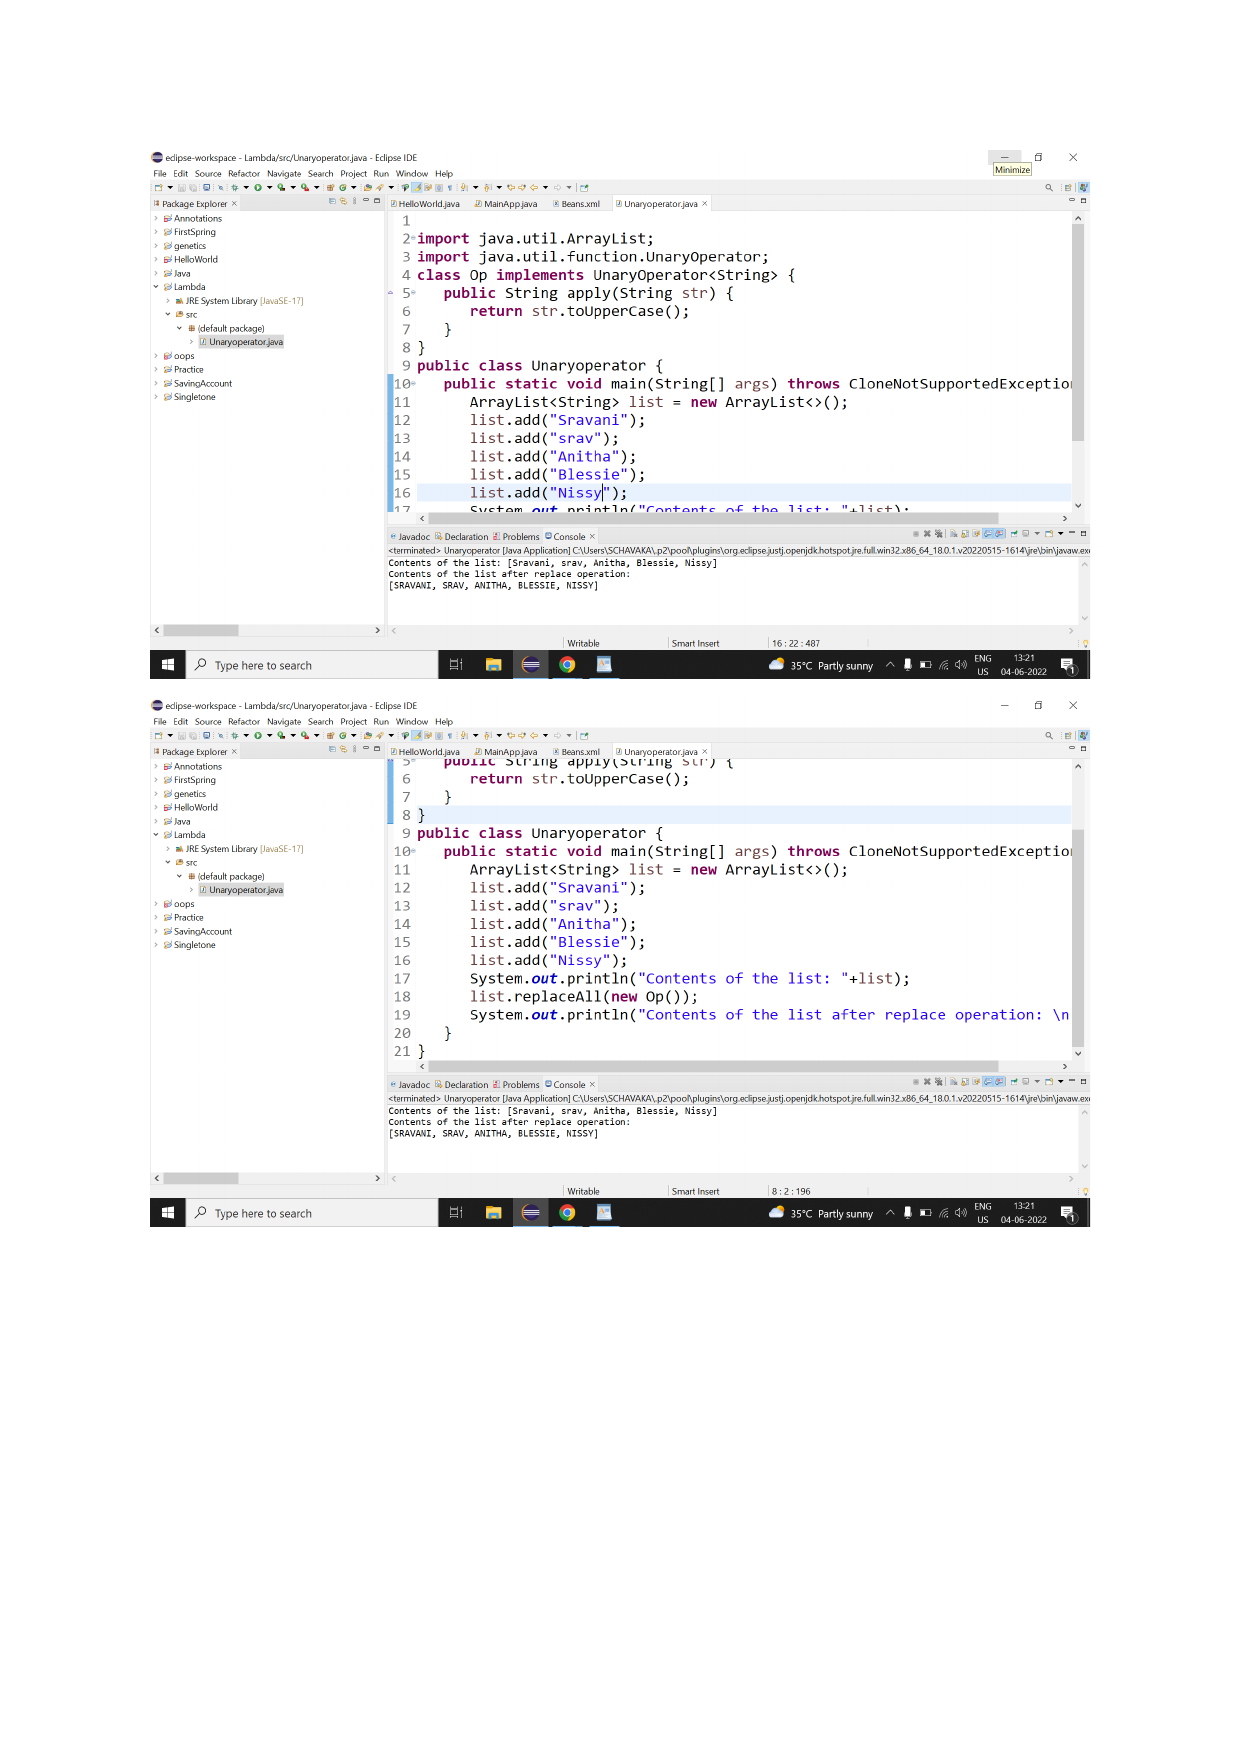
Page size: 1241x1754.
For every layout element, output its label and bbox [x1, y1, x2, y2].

picture [150, 697, 1091, 1227]
picture [150, 150, 1091, 679]
